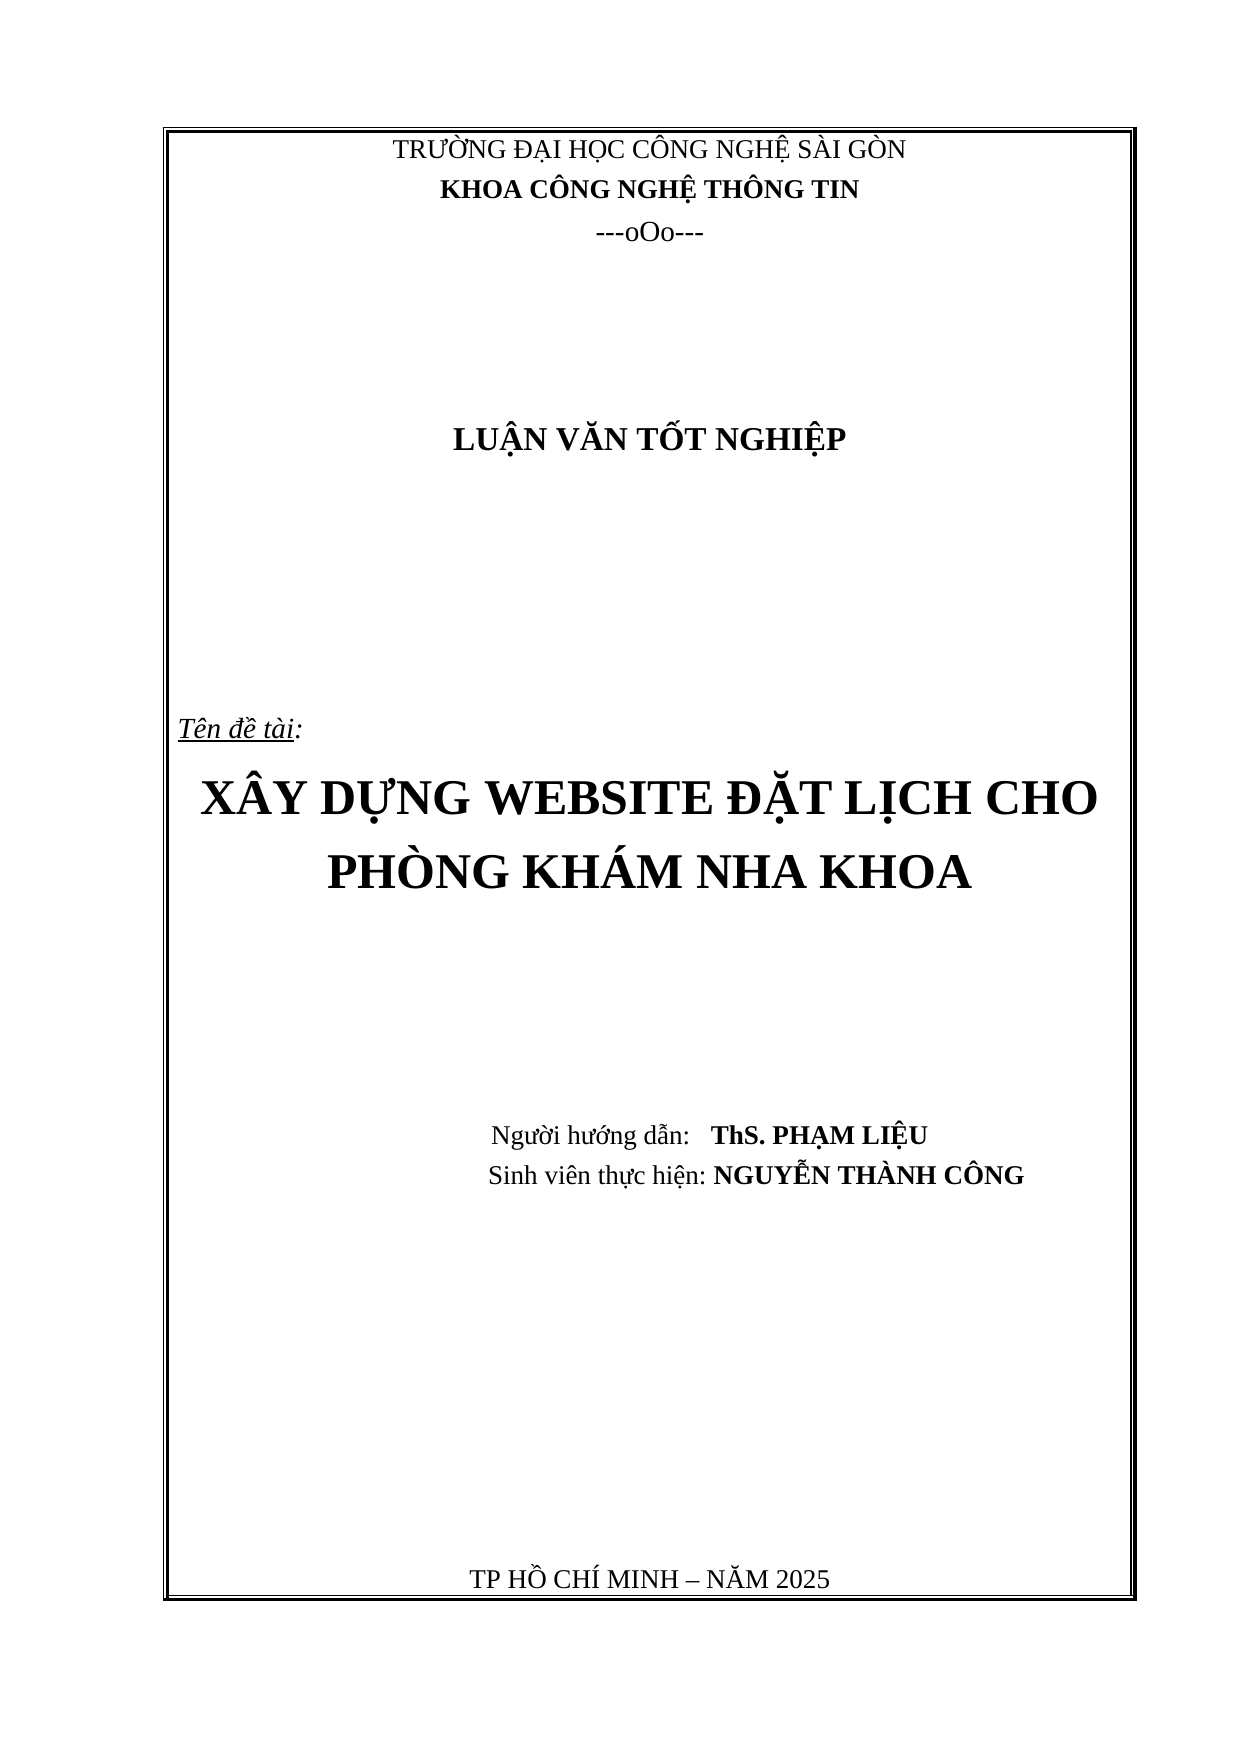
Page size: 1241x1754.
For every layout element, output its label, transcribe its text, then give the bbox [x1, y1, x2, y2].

text KHOA CÔNG NGHỆ THÔNG TIN [169, 167, 1130, 204]
text Tên đề tài: [169, 705, 1130, 745]
text TRƯỜNG ĐẠI HỌC CÔNG NGHỆ SÀI GÒN [169, 133, 1130, 164]
text LUẬN VĂN TỐT NGHIỆP [169, 413, 1130, 457]
text TP HỒ CHÍ MINH – NĂM 2025 [169, 1557, 1130, 1595]
text ---oOo--- [169, 208, 1130, 247]
text Người hướng dẫn: ThS. PHẠM LIỆU [169, 1113, 1130, 1150]
text XÂY DỰNG WEBSITE ĐẶT LỊCH CHO PHÒNG KHÁM NHA KHOA [169, 761, 1130, 899]
text Sinh viên thực hiện: NGUYỄN THÀNH CÔNG [169, 1153, 1130, 1190]
